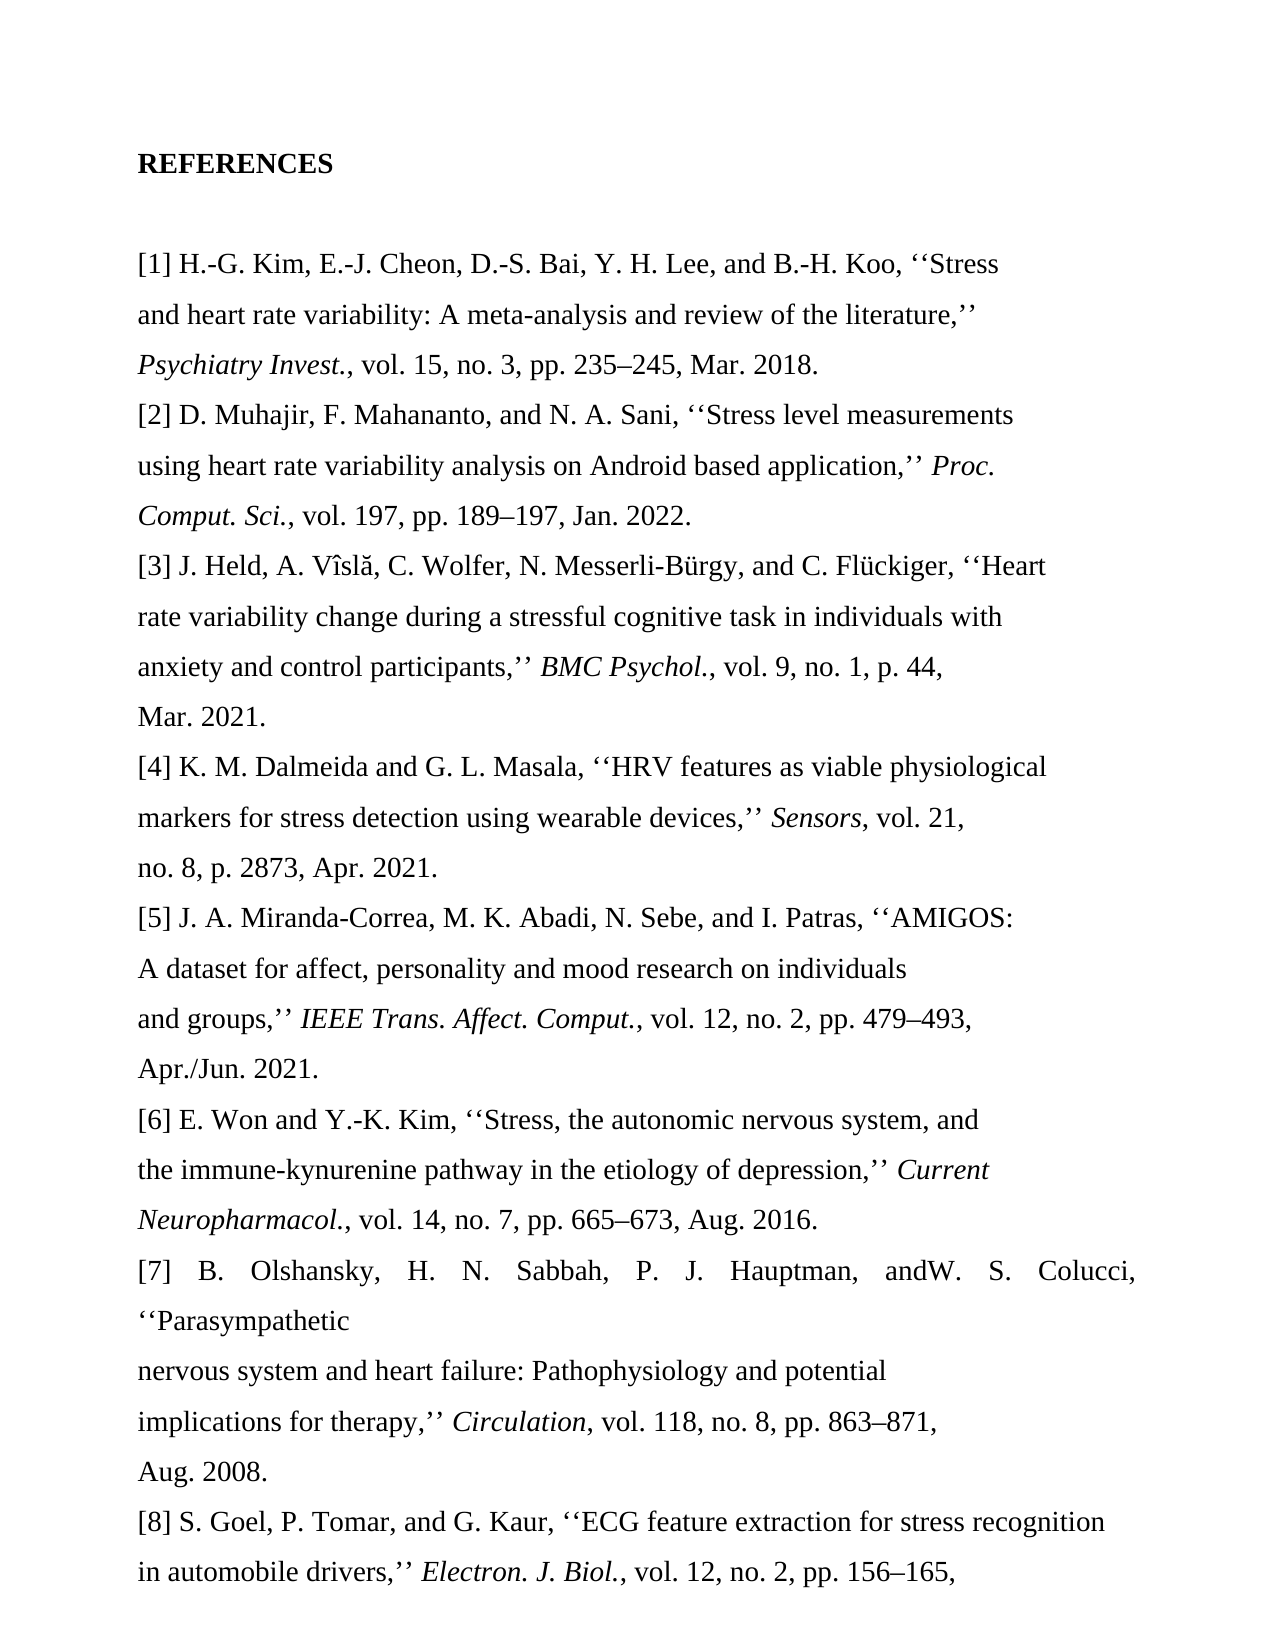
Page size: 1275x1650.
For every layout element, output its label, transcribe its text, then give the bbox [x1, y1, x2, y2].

text [4] K. M. Dalmeida and G. L. Masala, ‘‘HRV features as viable physiological [137, 749, 1137, 783]
text anxiety and control participants,’’ BMC Psychol., vol. 9, no. 1, p. 44, [137, 649, 1137, 682]
text A dataset for affect, personality and mood research on individuals [137, 951, 1137, 984]
text no. 8, p. 2873, Apr. 2021. [137, 850, 1137, 884]
text and heart rate variability: A meta-analysis and review of the literature,’’ [137, 297, 1137, 330]
text [2] D. Muhajir, F. Mahananto, and N. A. Sani, ‘‘Stress level measurements [137, 397, 1137, 431]
text [7] B. Olshansky, H. N. Sabbah, P. J. Hauptman, andW. S. Colucci, ‘‘Parasympathetic [137, 1253, 1137, 1337]
text [6] E. Won and Y.-K. Kim, ‘‘Stress, the autonomic nervous system, and [137, 1102, 1137, 1135]
text using heart rate variability analysis on Android based application,’’ Proc. [137, 448, 1137, 481]
text markers for stress detection using wearable devices,’’ Sensors, vol. 21, [137, 800, 1137, 833]
text REFERENCES [137, 146, 1137, 179]
text Aug. 2008. [137, 1454, 1137, 1487]
text [1] H.-G. Kim, E.-J. Cheon, D.-S. Bai, Y. H. Lee, and B.-H. Koo, ‘‘Stress [137, 246, 1137, 280]
text Neuropharmacol., vol. 14, no. 7, pp. 665–673, Aug. 2016. [137, 1202, 1137, 1236]
text Mar. 2021. [137, 699, 1137, 733]
text Psychiatry Invest., vol. 15, no. 3, pp. 235–245, Mar. 2018. [137, 347, 1137, 381]
text and groups,’’ IEEE Trans. Affect. Comput., vol. 12, no. 2, pp. 479–493, [137, 1001, 1137, 1035]
text [3] J. Held, A. Vîslă, C. Wolfer, N. Messerli-Bürgy, and C. Flückiger, ‘‘Heart [137, 548, 1137, 582]
text in automobile drivers,’’ Electron. J. Biol., vol. 12, no. 2, pp. 156–165, [137, 1554, 1137, 1588]
text Comput. Sci., vol. 197, pp. 189–197, Jan. 2022. [137, 498, 1137, 532]
text [8] S. Goel, P. Tomar, and G. Kaur, ‘‘ECG feature extraction for stress recognition [137, 1504, 1137, 1538]
text rate variability change during a stressful cognitive task in individuals with [137, 599, 1137, 632]
text implications for therapy,’’ Circulation, vol. 118, no. 8, pp. 863–871, [137, 1404, 1137, 1437]
text [5] J. A. Miranda-Correa, M. K. Abadi, N. Sebe, and I. Patras, ‘‘AMIGOS: [137, 901, 1137, 934]
text the immune-kynurenine pathway in the etiology of depression,’’ Current [137, 1152, 1137, 1186]
text nervous system and heart failure: Pathophysiology and potential [137, 1353, 1137, 1387]
text Apr./Jun. 2021. [137, 1051, 1137, 1085]
